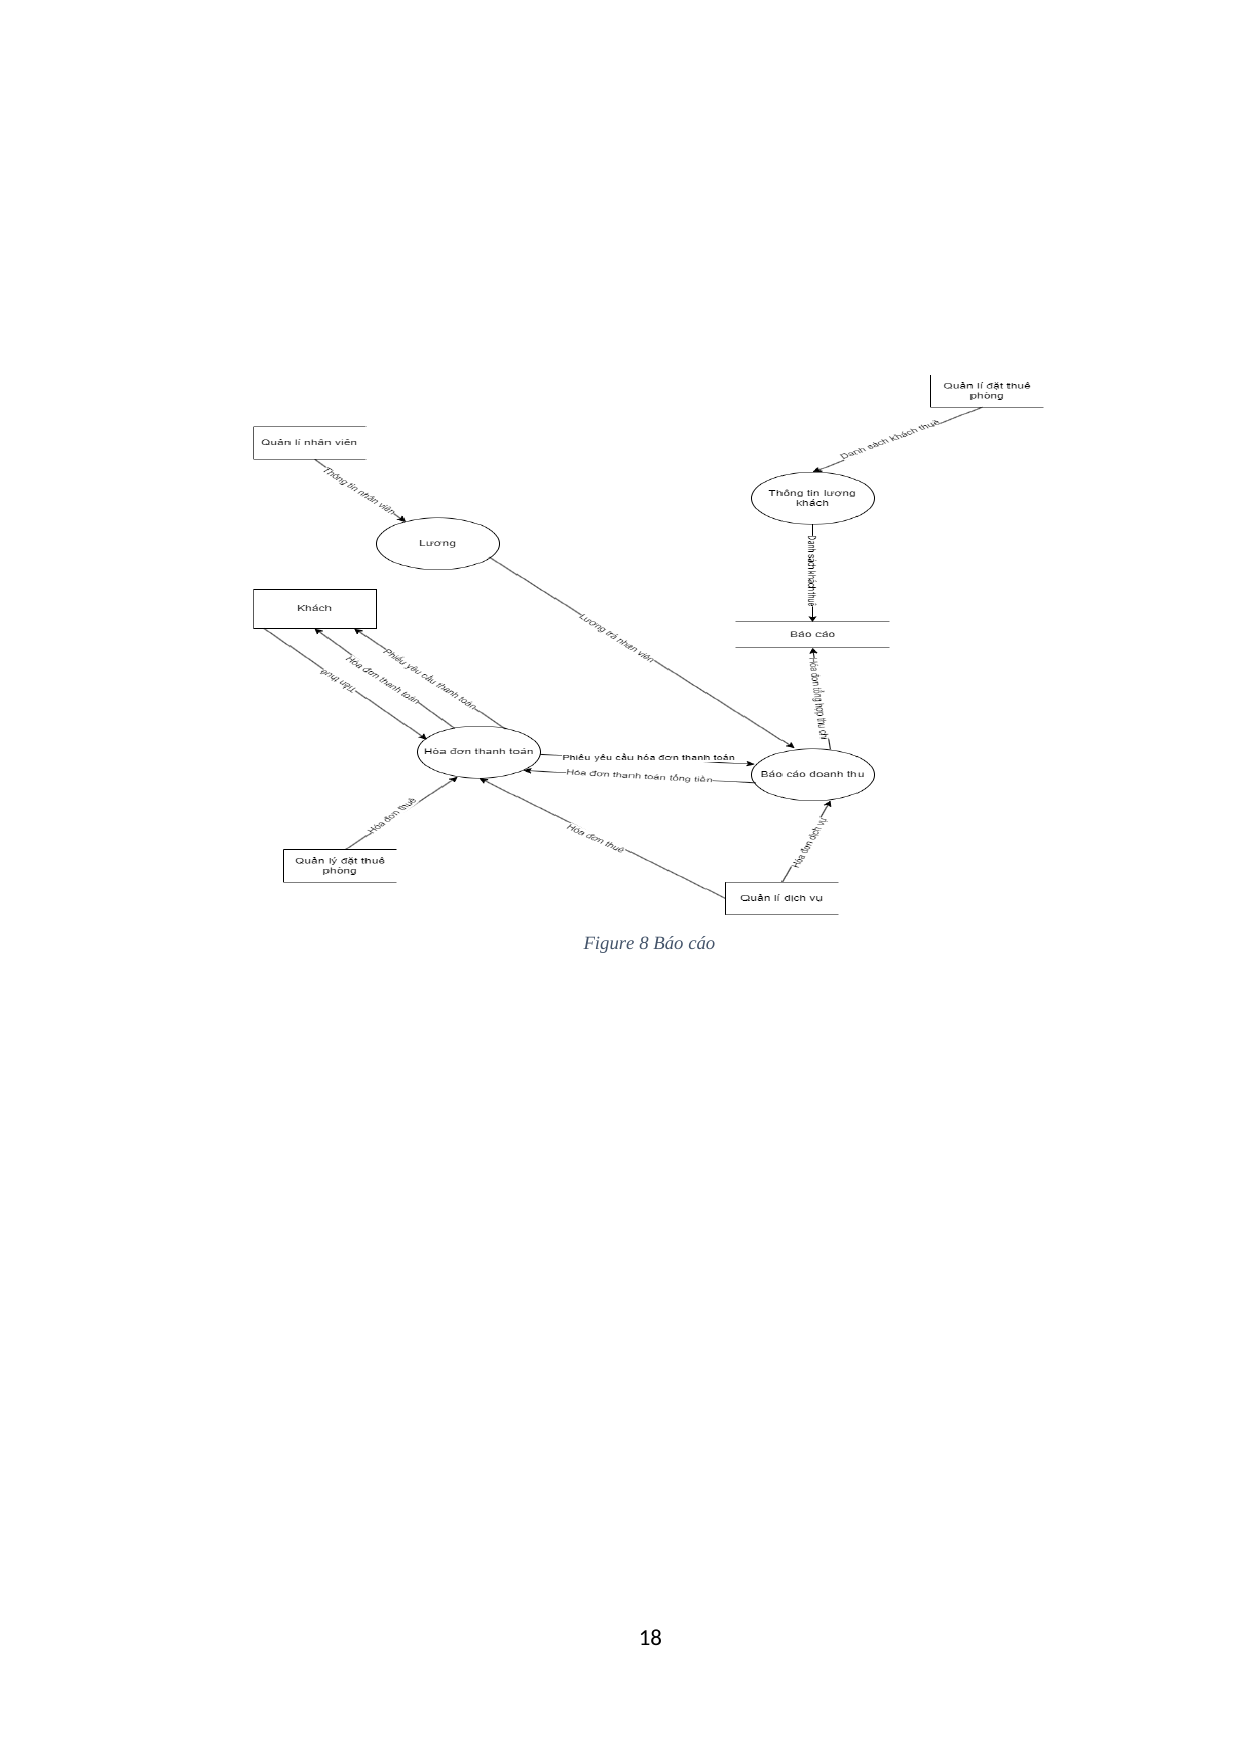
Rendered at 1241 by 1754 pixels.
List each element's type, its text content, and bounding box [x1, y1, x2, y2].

picture [253, 375, 1047, 916]
